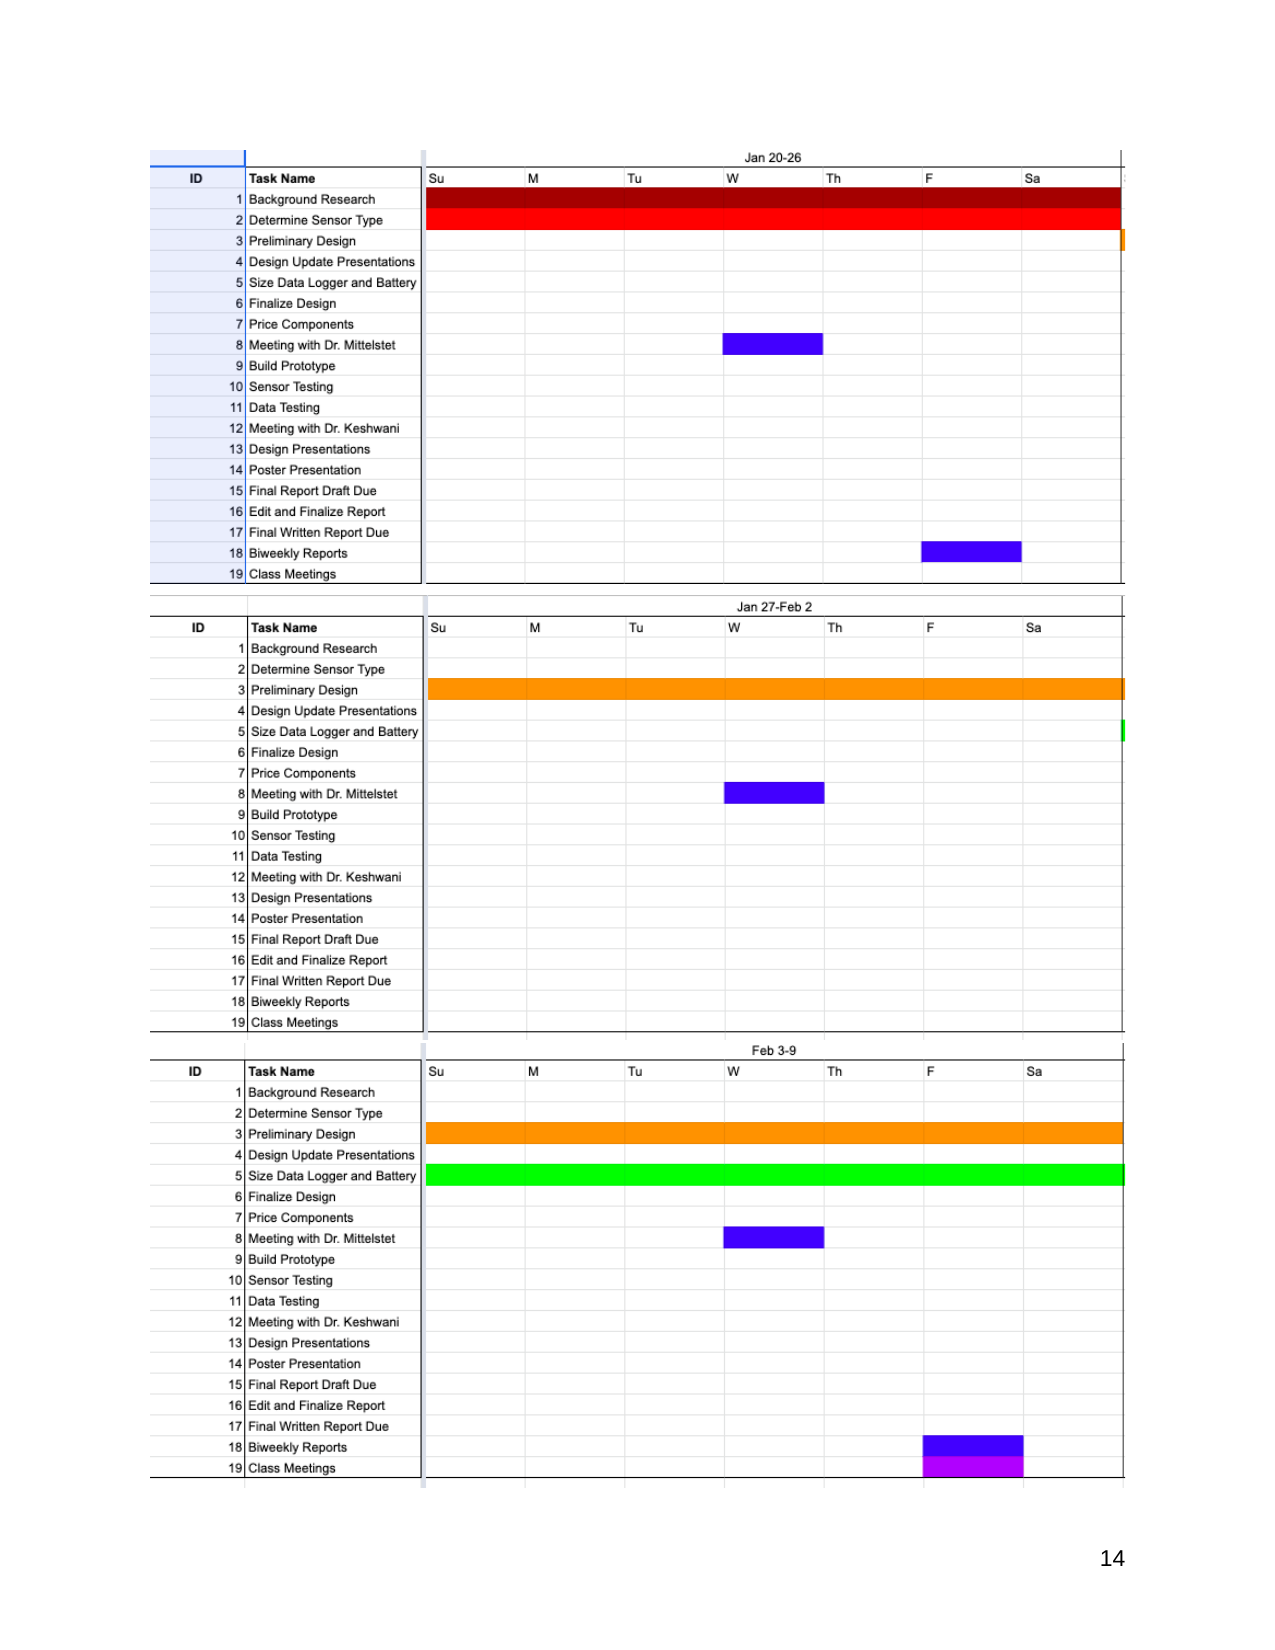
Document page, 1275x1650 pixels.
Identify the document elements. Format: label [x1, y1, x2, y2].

picture [150, 595, 1125, 1040]
picture [150, 150, 1125, 584]
picture [150, 1043, 1125, 1488]
